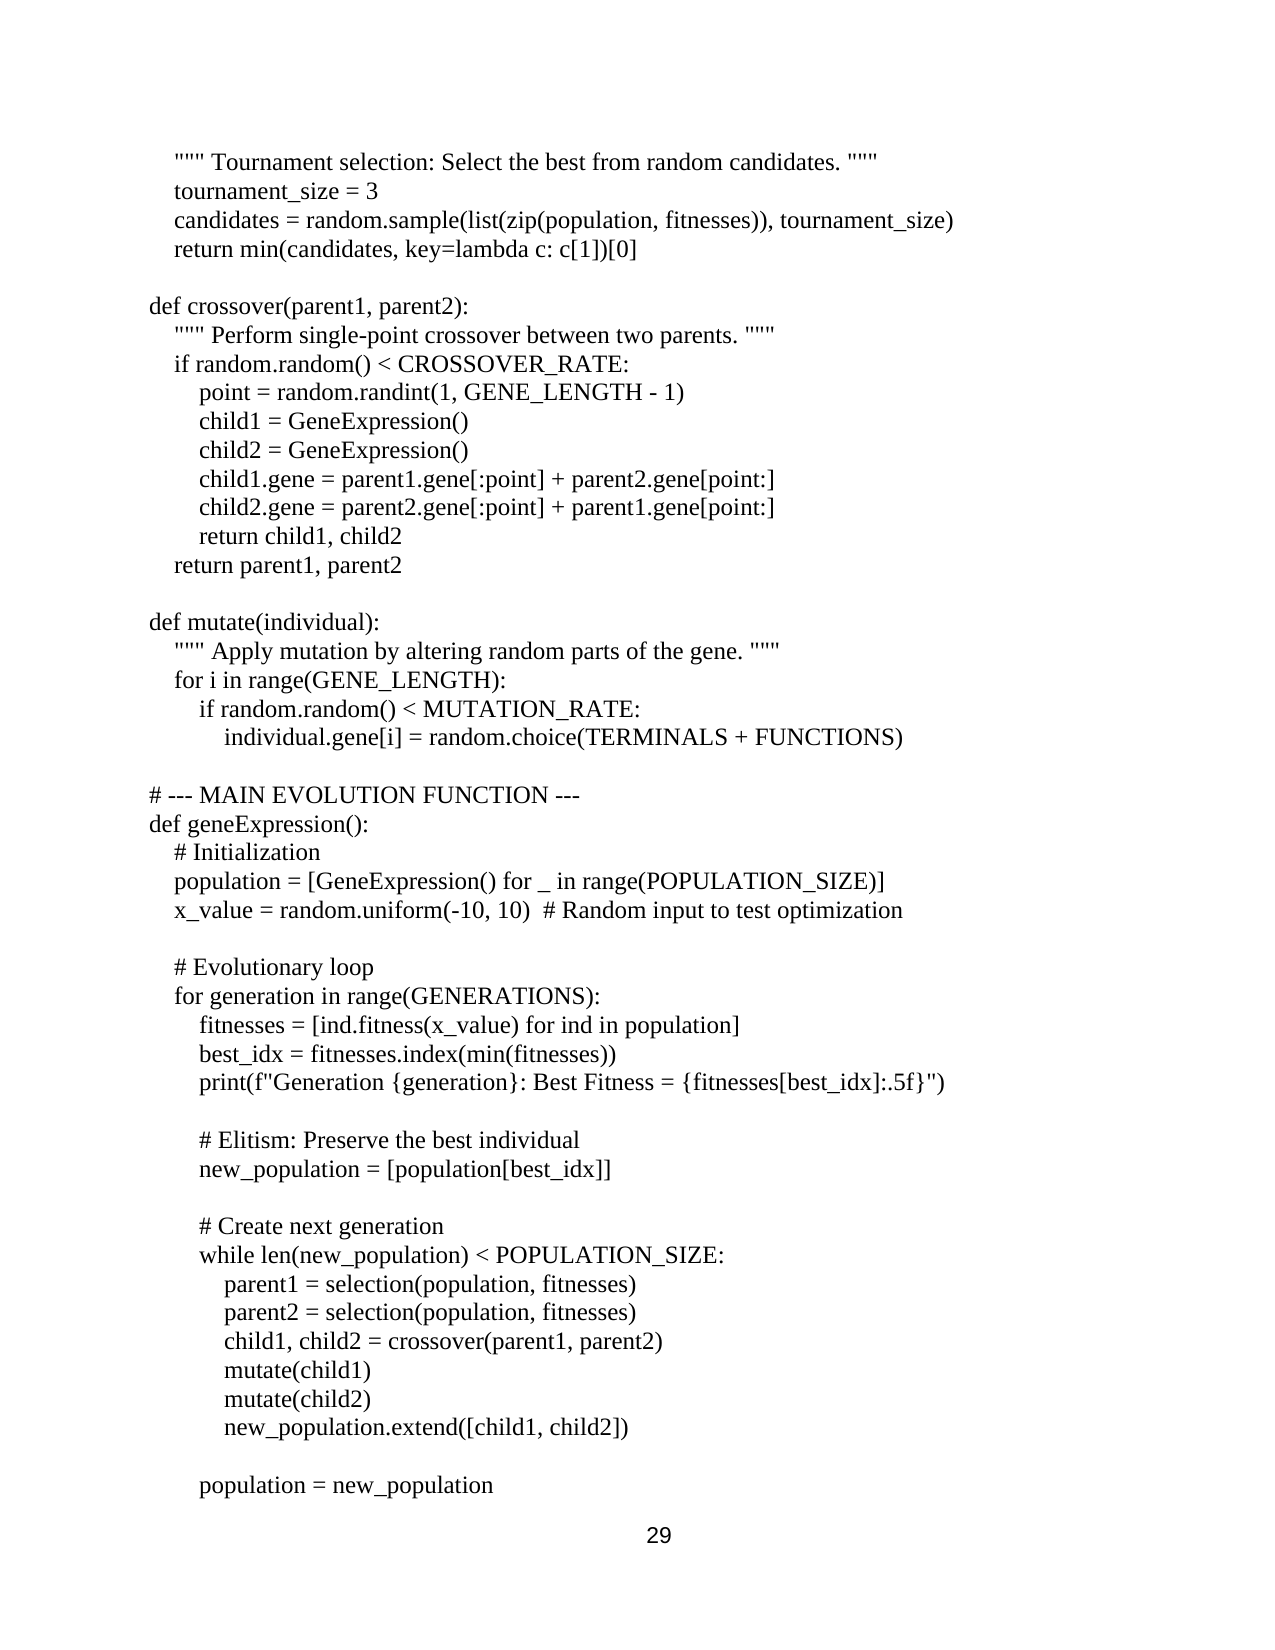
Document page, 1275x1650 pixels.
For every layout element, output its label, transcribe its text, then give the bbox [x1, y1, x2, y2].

text new_population.extend([child1, child2]) [149, 1412, 1169, 1441]
text def mutate(individual): [149, 607, 1169, 636]
text child2.gene = parent2.gene[:point] + parent1.gene[point:] [149, 492, 1169, 521]
text point = random.randint(1, GENE_LENGTH - 1) [149, 377, 1169, 406]
text best_idx = fitnesses.index(min(fitnesses)) [149, 1039, 1169, 1067]
text """ Tournament selection: Select the best from random candidates. """ [149, 147, 1169, 176]
text parent2 = selection(population, fitnesses) [149, 1297, 1169, 1326]
text return child1, child2 [149, 521, 1169, 550]
text return parent1, parent2 [149, 550, 1169, 579]
text mutate(child2) [149, 1384, 1169, 1412]
text parent1 = selection(population, fitnesses) [149, 1269, 1169, 1297]
text for generation in range(GENERATIONS): [149, 981, 1169, 1010]
text population = new_population [149, 1470, 1169, 1499]
text x_value = random.uniform(-10, 10) # Random input to test optimization [149, 895, 1169, 924]
text def crossover(parent1, parent2): [149, 291, 1169, 320]
text def geneExpression(): [149, 809, 1169, 837]
text for i in range(GENE_LENGTH): [149, 665, 1169, 694]
text if random.random() < MUTATION_RATE: [149, 694, 1169, 722]
text while len(new_population) < POPULATION_SIZE: [149, 1240, 1169, 1269]
text # Elitism: Preserve the best individual [149, 1125, 1169, 1154]
text individual.gene[i] = random.choice(TERMINALS + FUNCTIONS) [149, 722, 1169, 751]
text print(f"Generation {generation}: Best Fitness = {fitnesses[best_idx]:.5f}") [149, 1067, 1169, 1096]
text child1.gene = parent1.gene[:point] + parent2.gene[point:] [149, 464, 1169, 492]
text tournament_size = 3 [149, 176, 1169, 205]
text population = [GeneExpression() for _ in range(POPULATION_SIZE)] [149, 866, 1169, 895]
text """ Perform single-point crossover between two parents. """ [149, 320, 1169, 349]
text # Evolutionary loop [149, 952, 1169, 981]
text # --- MAIN EVOLUTION FUNCTION --- [149, 780, 1169, 809]
text return min(candidates, key=lambda c: c[1])[0] [149, 234, 1169, 262]
text # Initialization [149, 837, 1169, 866]
text child1 = GeneExpression() [149, 406, 1169, 435]
text child2 = GeneExpression() [149, 435, 1169, 464]
text new_population = [population[best_idx]] [149, 1154, 1169, 1182]
text candidates = random.sample(list(zip(population, fitnesses)), tournament_size) [149, 205, 1169, 234]
text fitnesses = [ind.fitness(x_value) for ind in population] [149, 1010, 1169, 1039]
text mutate(child1) [149, 1355, 1169, 1384]
text """ Apply mutation by altering random parts of the gene. """ [149, 636, 1169, 665]
text if random.random() < CROSSOVER_RATE: [149, 349, 1169, 377]
text # Create next generation [149, 1211, 1169, 1240]
text child1, child2 = crossover(parent1, parent2) [149, 1326, 1169, 1355]
